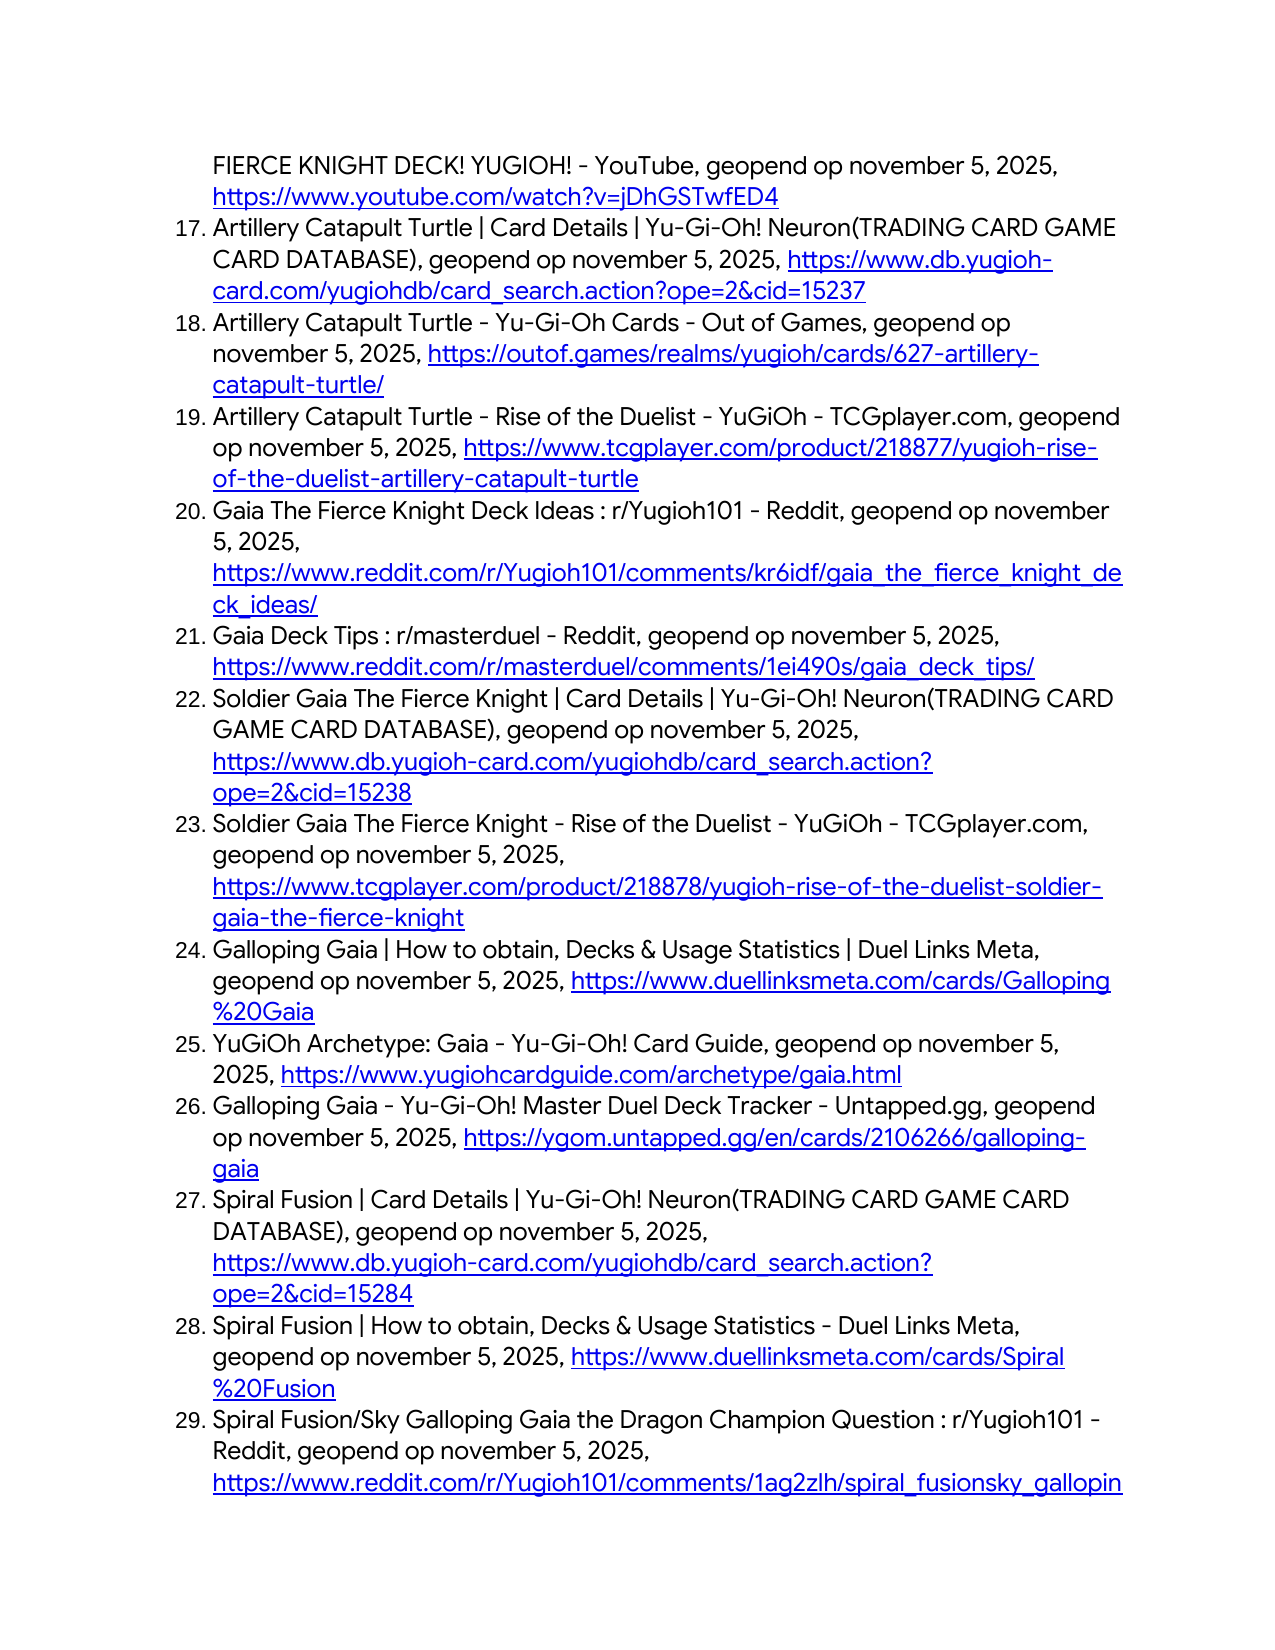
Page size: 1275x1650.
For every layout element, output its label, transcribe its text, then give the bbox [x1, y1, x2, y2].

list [175, 1404, 1125, 1498]
list YuGiOh Archetype: Gaia - Yu-Gi-Oh! Card Guide, geopend op november 5, 2025, https://www.yugiohcardguide.com/archetype/gaia.html [175, 1028, 1125, 1091]
list Soldier Gaia The Fierce Knight - Rise of the Duelist - YuGiOh - TCGplayer.com, geopend op november 5, 2025, https://www.tcgplayer.com/product/218878/yugioh-rise-of-the-duelist-soldier-gaia-the-fierce-knight [175, 808, 1125, 934]
list Soldier Gaia The Fierce Knight | Card Details | Yu-Gi-Oh! Neuron(TRADING CARD GAME CARD DATABASE), geopend op november 5, 2025, https://www.db.yugioh-card.com/yugiohdb/card_search.action?ope=2&cid=15238 [175, 683, 1125, 808]
list Artillery Catapult Turtle - Rise of the Duelist - YuGiOh - TCGplayer.com, geopend op november 5, 2025, https://www.tcgplayer.com/product/218877/yugioh-rise-of-the-duelist-artillery-catapult-turtle [175, 401, 1125, 495]
list Spiral Fusion | How to obtain, Decks & Usage Statistics - Duel Links Meta, geopend op november 5, 2025, https://www.duellinksmeta.com/cards/Spiral%20Fusion [175, 1310, 1125, 1404]
list Galloping Gaia | How to obtain, Decks & Usage Statistics | Duel Links Meta, geopend op november 5, 2025, https://www.duellinksmeta.com/cards/Galloping%20Gaia [175, 934, 1125, 1028]
list Spiral Fusion | Card Details | Yu-Gi-Oh! Neuron(TRADING CARD GAME CARD DATABASE), geopend op november 5, 2025, https://www.db.yugioh-card.com/yugiohdb/card_search.action?ope=2&cid=15284 [175, 1185, 1125, 1310]
list Gaia The Fierce Knight Deck Ideas : r/Yugioh101 - Reddit, geopend op november 5, 2025, https://www.reddit.com/r/Yugioh101/comments/kr6idf/gaia_the_fierce_knight_deck_ideas/ [175, 495, 1125, 620]
list Artillery Catapult Turtle | Card Details | Yu-Gi-Oh! Neuron(TRADING CARD GAME CARD DATABASE), geopend op november 5, 2025, https://www.db.yugioh-card.com/yugiohdb/card_search.action?ope=2&cid=15237 [175, 213, 1125, 307]
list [175, 150, 1125, 213]
list Galloping Gaia - Yu-Gi-Oh! Master Duel Deck Tracker - Untapped.gg, geopend op november 5, 2025, https://ygom.untapped.gg/en/cards/2106266/galloping-gaia [175, 1091, 1125, 1185]
list Artillery Catapult Turtle - Yu-Gi-Oh Cards - Out of Games, geopend op november 5, 2025, https://outof.games/realms/yugioh/cards/627-artillery-catapult-turtle/ [175, 307, 1125, 401]
list Gaia Deck Tips : r/masterduel - Reddit, geopend op november 5, 2025, https://www.reddit.com/r/masterduel/comments/1ei490s/gaia_deck_tips/ [175, 620, 1125, 683]
